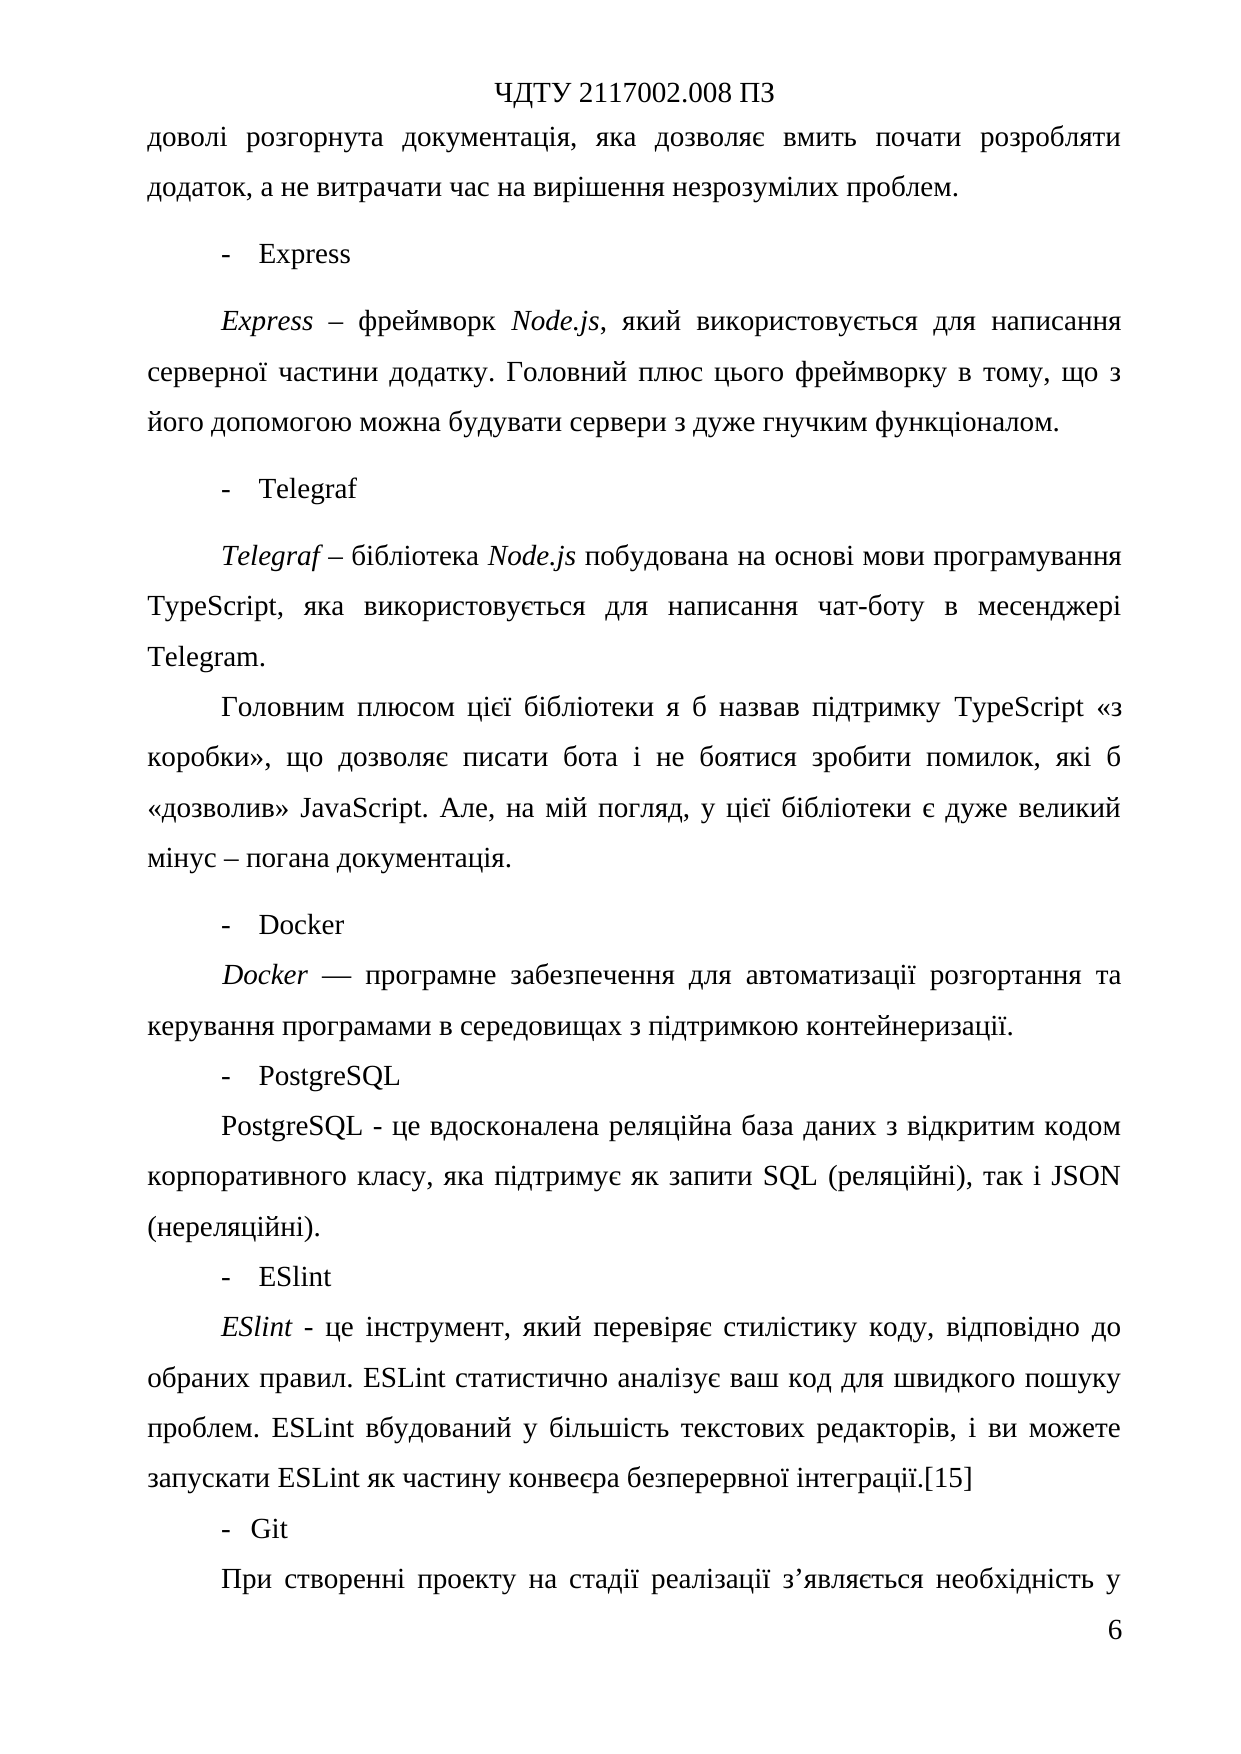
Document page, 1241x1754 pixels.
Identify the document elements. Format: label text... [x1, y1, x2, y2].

list Express [221, 237, 1122, 270]
list Docker — програмне забезпечення для автоматизації розгортання та керування програмами в середовищах з підтримкою контейнеризації. [147, 957, 1122, 1041]
list Telegraf [221, 471, 1122, 505]
list ESlint - це інструмент, який перевіряє стилістику коду, відповідно до обраних правил. ESLint статистично аналізує ваш код для швидкого пошуку проблем. ESLint вбудований у більшість текстових редакторів, і ви можете запускати ESLint як частину конвеєра безперервної інтеграції.[15] [147, 1309, 1122, 1494]
list Docker [221, 907, 1122, 941]
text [147, 119, 1122, 203]
text Telegraf – бібліотека Node.js побудована на основі мови програмування TypeScript, яка використовується для написання чат-боту в месенджері Telegram. [147, 538, 1122, 672]
list Git [221, 1511, 1122, 1544]
list ESlint [221, 1259, 1122, 1293]
text Головним плюсом цієї бібліотеки я б назвав підтримку TypeScript «з коробки», що дозволяє писати бота і не боятися зробити помилок, які б «дозволив» JavaScript. Але, на мій погляд, у цієї бібліотеки є дуже великий мінус – погана документація. [147, 689, 1122, 873]
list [147, 1561, 1122, 1594]
text Express – фреймворк Node.js, який використовується для написання серверної частини додатку. Головний плюс цього фреймворку в тому, що з його допомогою можна будувати сервери з дуже гнучким функціоналом. [147, 303, 1122, 438]
list PostgreSQL [221, 1058, 1122, 1091]
list PostgreSQL - це вдосконалена реляційна база даних з відкритим кодом корпоративного класу, яка підтримує як запити SQL (реляційні), так і JSON (нереляційні). [147, 1108, 1122, 1242]
